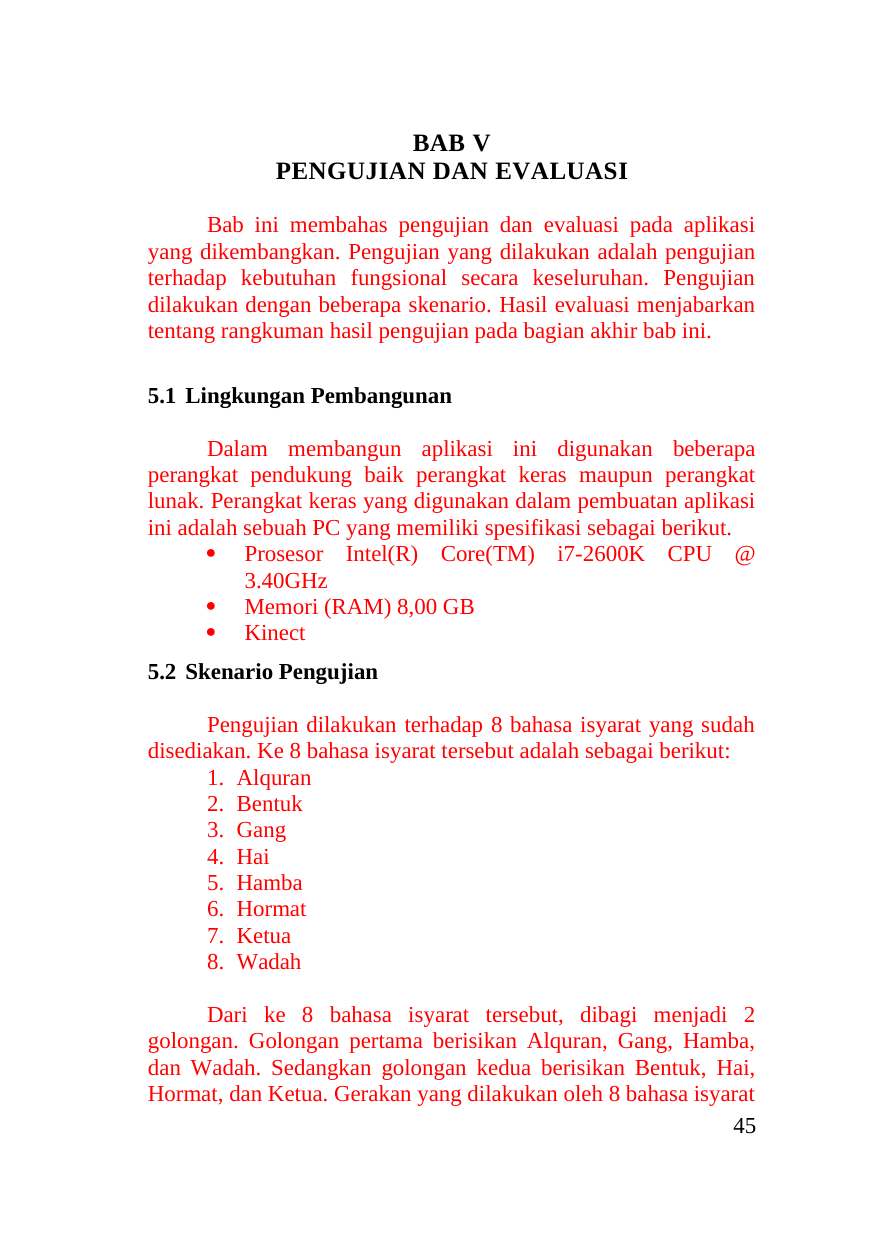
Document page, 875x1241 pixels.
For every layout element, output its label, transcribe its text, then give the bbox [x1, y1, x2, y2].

list Wadah [207, 948, 756, 974]
list Ketua [207, 922, 756, 948]
list Hai [207, 843, 756, 869]
list Alquran [207, 764, 756, 790]
list Memori (RAM) 8,00 GB [207, 593, 756, 619]
subtitle BAB V PENGUJIAN DAN EVALUASI [148, 128, 756, 185]
list Bentuk [207, 790, 756, 816]
text Bab ini membahas pengujian dan evaluasi pada aplikasi yang dikembangkan. Pengujian yang dilakukan adalah pengujian terhadap kebutuhan fungsional secara keseluruhan. Pengujian dilakukan dengan beberapa skenario. Hasil evaluasi menjabarkan tentang rangkuman hasil pengujian pada bagian akhir bab ini. [148, 212, 756, 343]
list Kinect [207, 619, 756, 646]
subtitle Skenario Pengujian [148, 658, 756, 684]
subtitle Lingkungan Pembangunan [148, 382, 756, 408]
list Hamba [207, 869, 756, 895]
list Hormat [207, 895, 756, 922]
text Pengujian dilakukan terhadap 8 bahasa isyarat yang sudah disediakan. Ke 8 bahasa isyarat tersebut adalah sebagai berikut: [148, 711, 756, 764]
list Gang [207, 816, 756, 843]
text Dalam membangun aplikasi ini digunakan beberapa perangkat pendukung baik perangkat keras maupun perangkat lunak. Perangkat keras yang digunakan dalam pembuatan aplikasi ini adalah sebuah PC yang memiliki spesifikasi sebagai berikut. [148, 435, 756, 540]
list Prosesor Intel(R) Core(TM) i7-2600K CPU @ 3.40GHz [207, 540, 756, 593]
